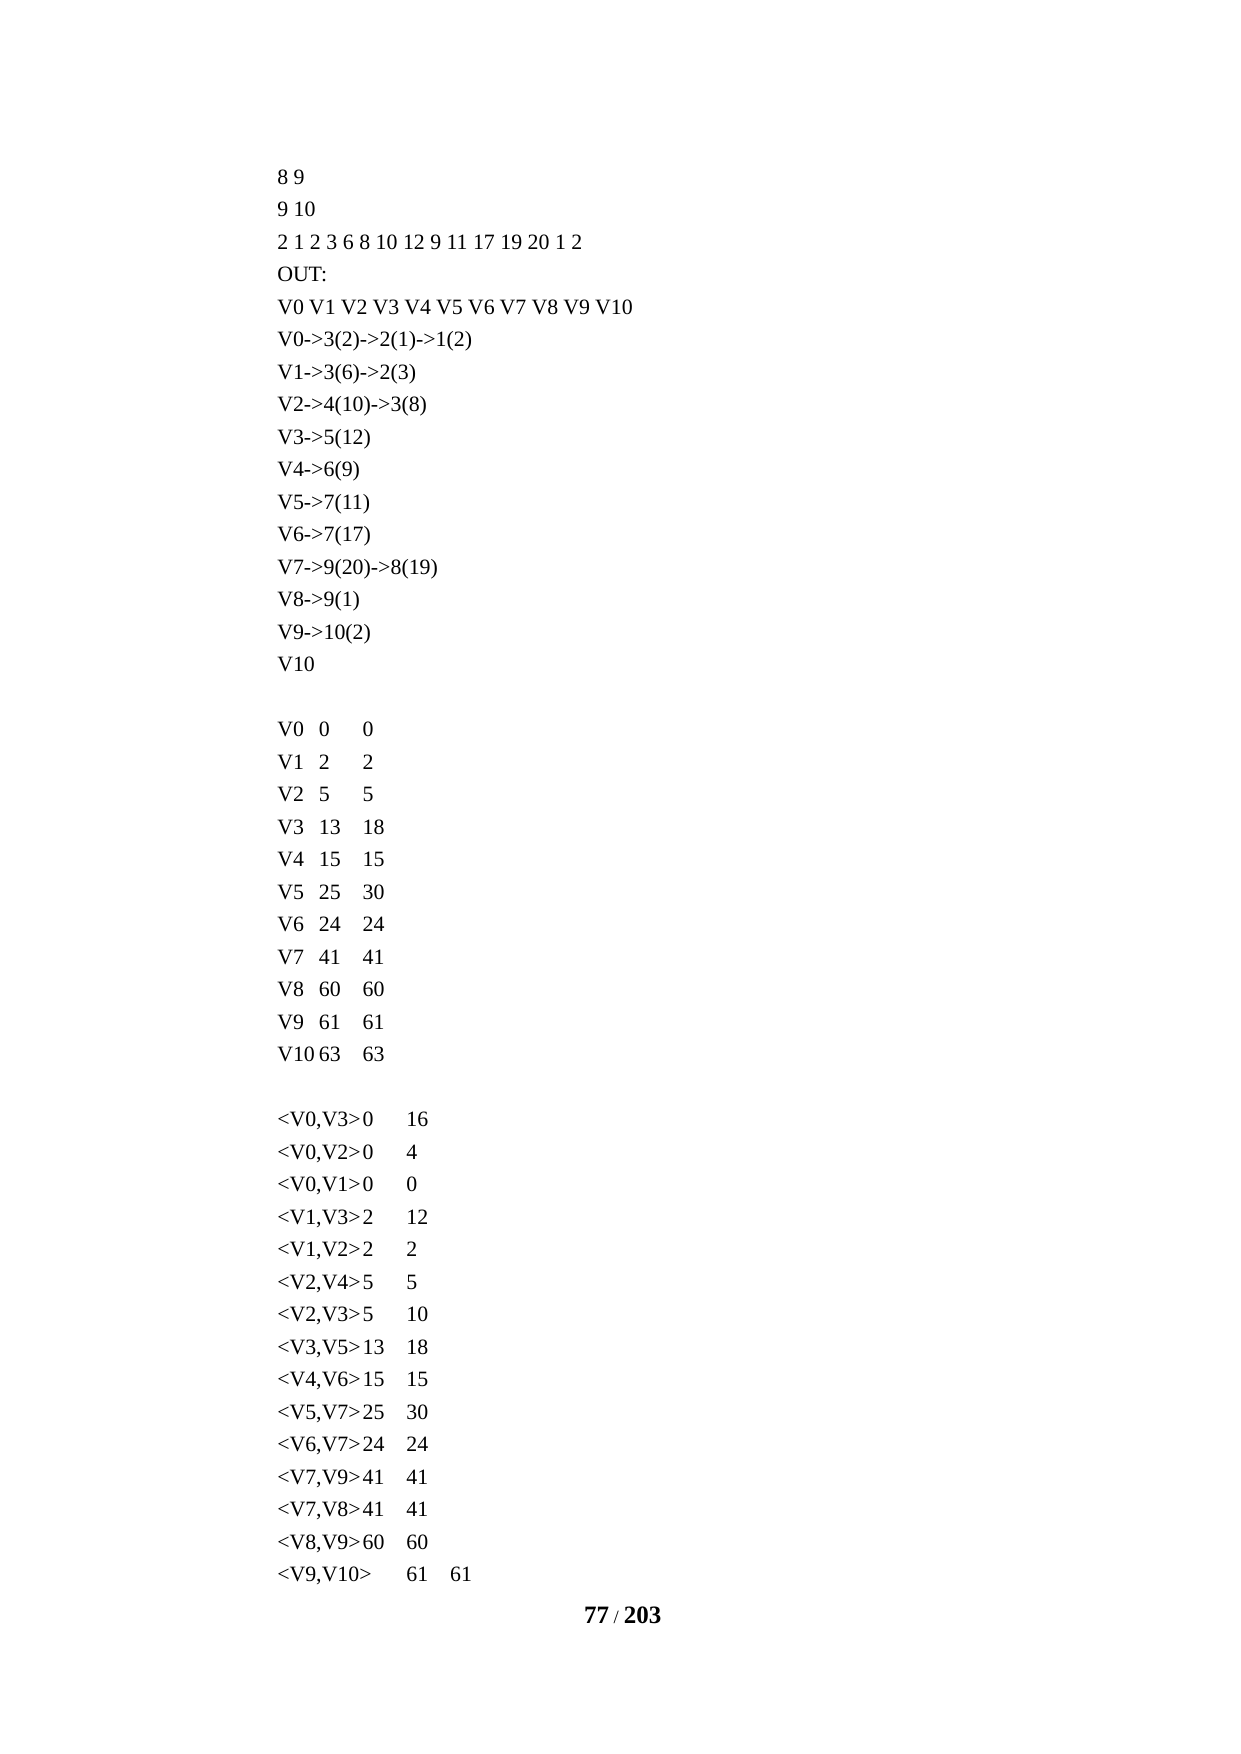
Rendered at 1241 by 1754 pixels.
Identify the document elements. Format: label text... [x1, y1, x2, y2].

list V1->3(6)->2(3) [233, 355, 1053, 388]
list V5 25 30 [233, 875, 1053, 908]
list <V4,V6> 15 15 [233, 1363, 1053, 1395]
list <V9,V10> 61 61 [233, 1558, 1053, 1590]
list V10 63 63 [233, 1038, 1053, 1070]
list V3 13 18 [233, 810, 1053, 843]
list V7 41 41 [233, 940, 1053, 973]
list <V7,V8> 41 41 [233, 1493, 1053, 1525]
list <V1,V2> 2 2 [233, 1233, 1053, 1265]
list <V6,V7> 24 24 [233, 1428, 1053, 1460]
list V9->10(2) [233, 615, 1053, 648]
list V1 2 2 [233, 745, 1053, 778]
list <V8,V9> 60 60 [233, 1525, 1053, 1558]
list 9 10 [233, 193, 1053, 225]
list V9 61 61 [233, 1005, 1053, 1038]
list <V5,V7> 25 30 [233, 1395, 1053, 1428]
list V8->9(1) [233, 583, 1053, 615]
list 2 1 2 3 6 8 10 12 9 11 17 19 20 1 2 [233, 225, 1053, 258]
list V0->3(2)->2(1)->1(2) [233, 323, 1053, 355]
list V7->9(20)->8(19) [233, 550, 1053, 583]
list V6->7(17) [233, 518, 1053, 550]
list <V3,V5> 13 18 [233, 1330, 1053, 1363]
list V2->4(10)->3(8) [233, 388, 1053, 420]
list V10 [233, 648, 1053, 680]
list V8 60 60 [233, 973, 1053, 1005]
list <V0,V3> 0 16 [233, 1103, 1053, 1135]
list V2 5 5 [233, 778, 1053, 810]
list 8 9 [233, 160, 1053, 193]
list <V2,V4> 5 5 [233, 1265, 1053, 1298]
list <V0,V1> 0 0 [233, 1168, 1053, 1200]
list V4 15 15 [233, 843, 1053, 875]
list <V1,V3> 2 12 [233, 1200, 1053, 1233]
list V4->6(9) [233, 453, 1053, 485]
list <V2,V3> 5 10 [233, 1298, 1053, 1330]
list <V0,V2> 0 4 [233, 1135, 1053, 1168]
list V6 24 24 [233, 908, 1053, 940]
list V0 V1 V2 V3 V4 V5 V6 V7 V8 V9 V10 [233, 290, 1053, 323]
list V5->7(11) [233, 485, 1053, 518]
list <V7,V9> 41 41 [233, 1460, 1053, 1493]
list V0 0 0 [233, 713, 1053, 745]
list V3->5(12) [233, 420, 1053, 453]
list OUT: [233, 258, 1053, 290]
